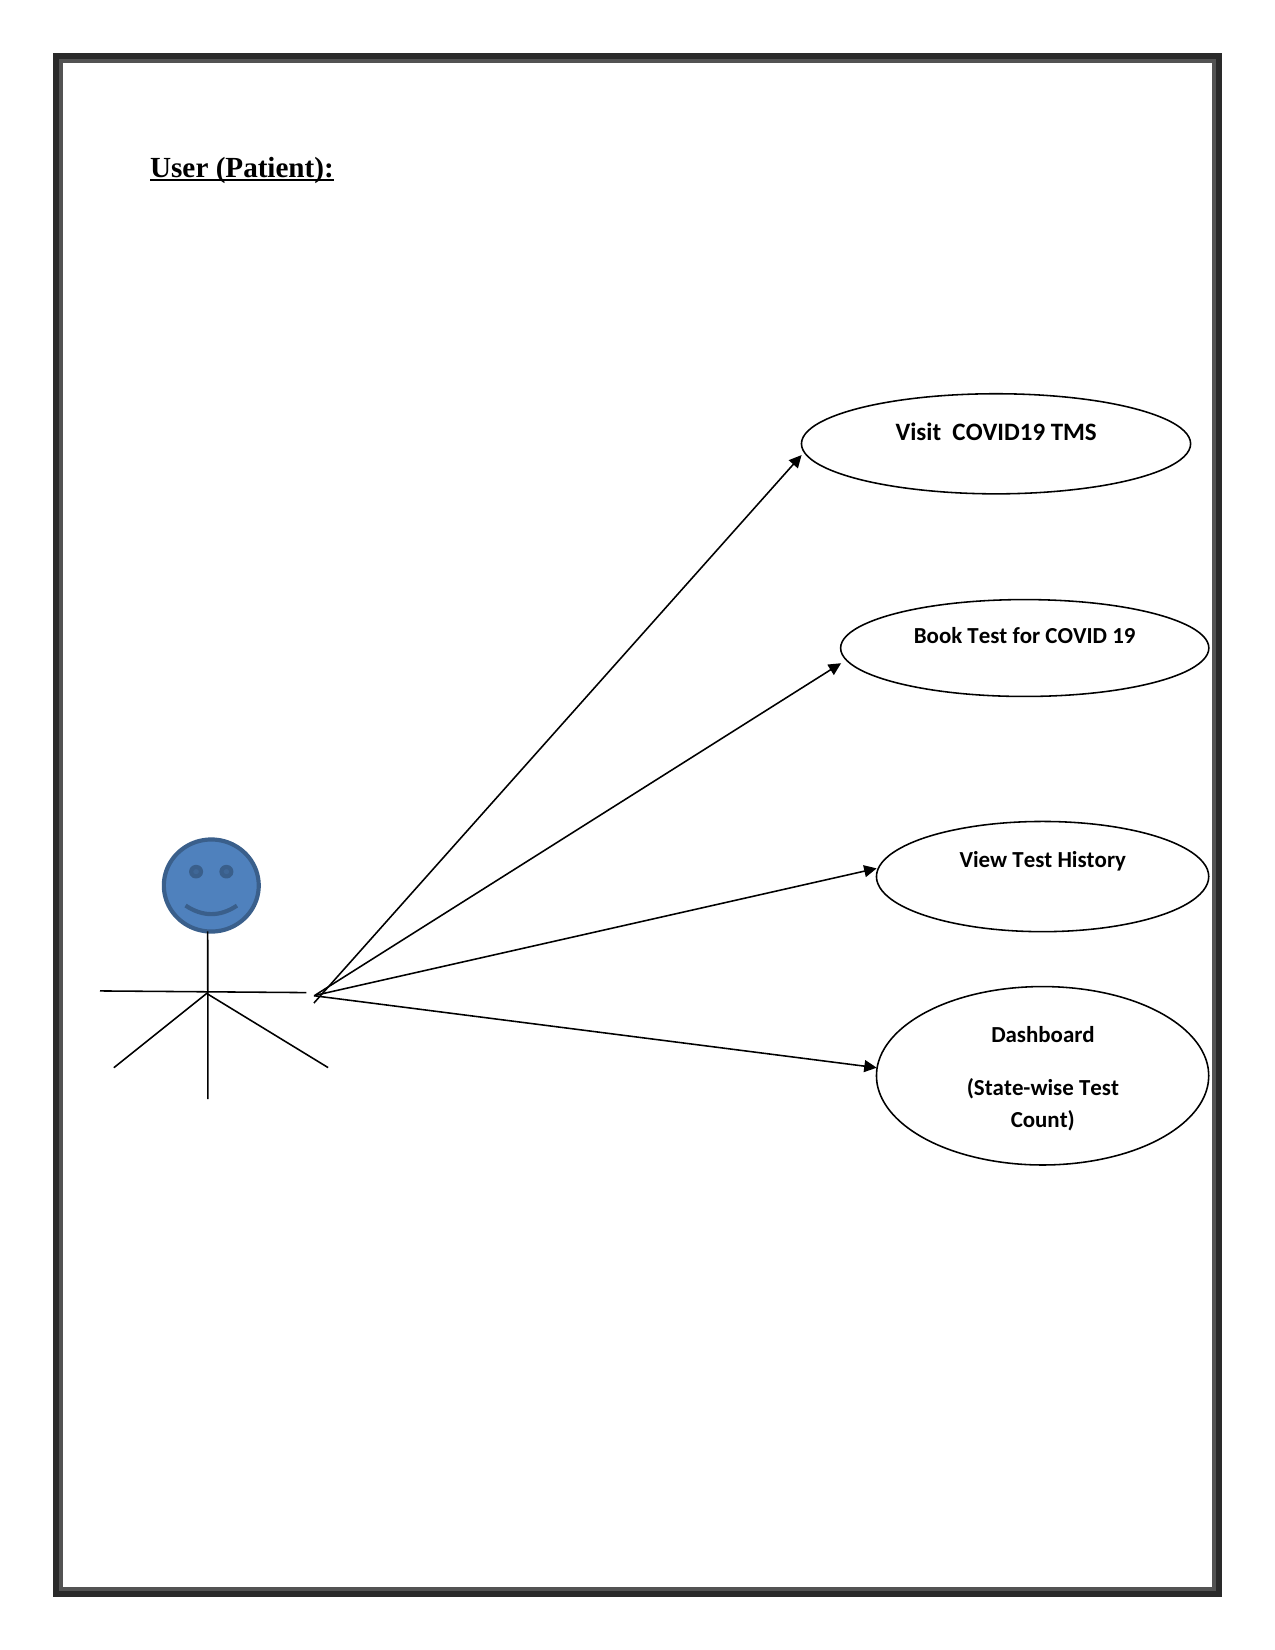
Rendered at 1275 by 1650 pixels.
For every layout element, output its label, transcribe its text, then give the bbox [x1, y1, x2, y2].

text User (Patient): [150, 150, 1125, 183]
